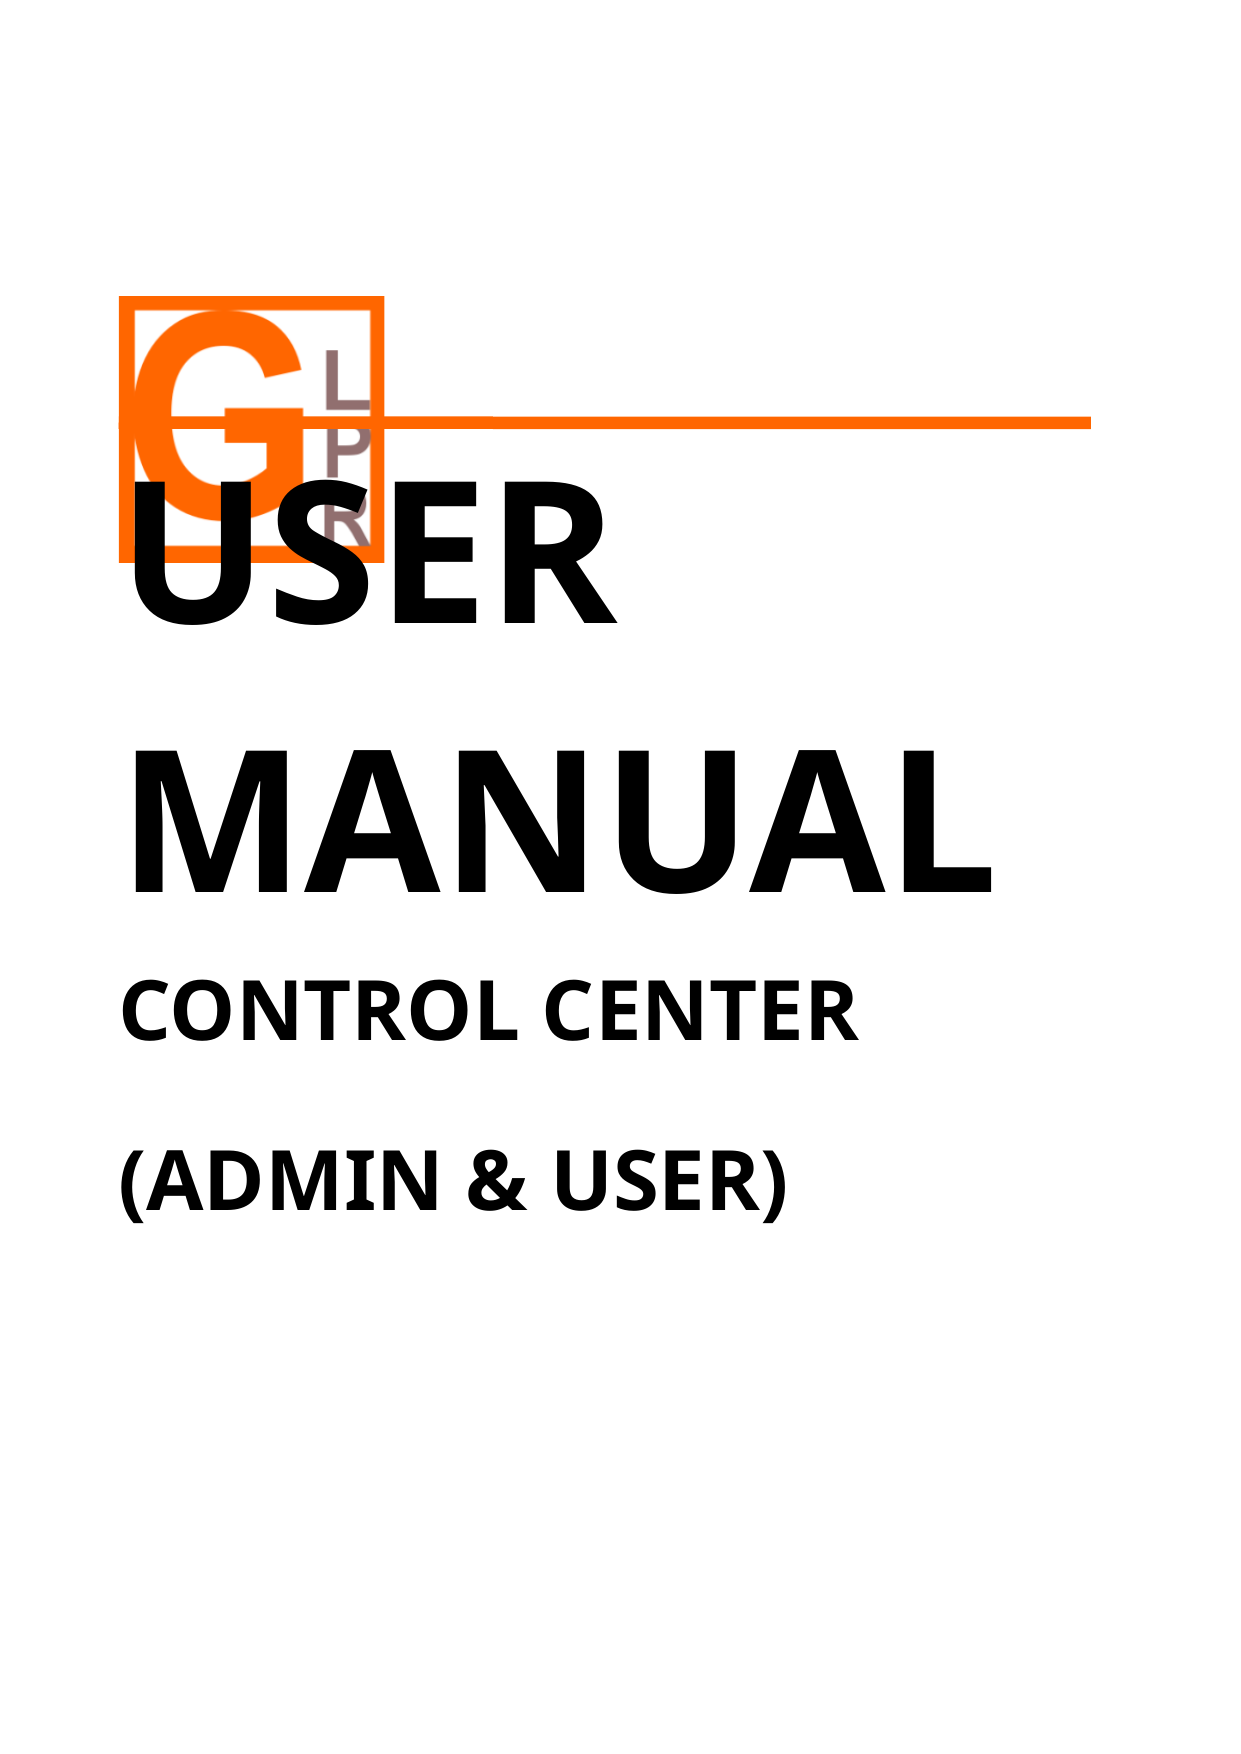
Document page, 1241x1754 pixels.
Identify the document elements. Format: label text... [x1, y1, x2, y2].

picture [118, 296, 385, 412]
text CONTROL CENTER (ADMIN & USER) [118, 951, 1122, 1235]
text USER MANUAL [118, 412, 1122, 951]
